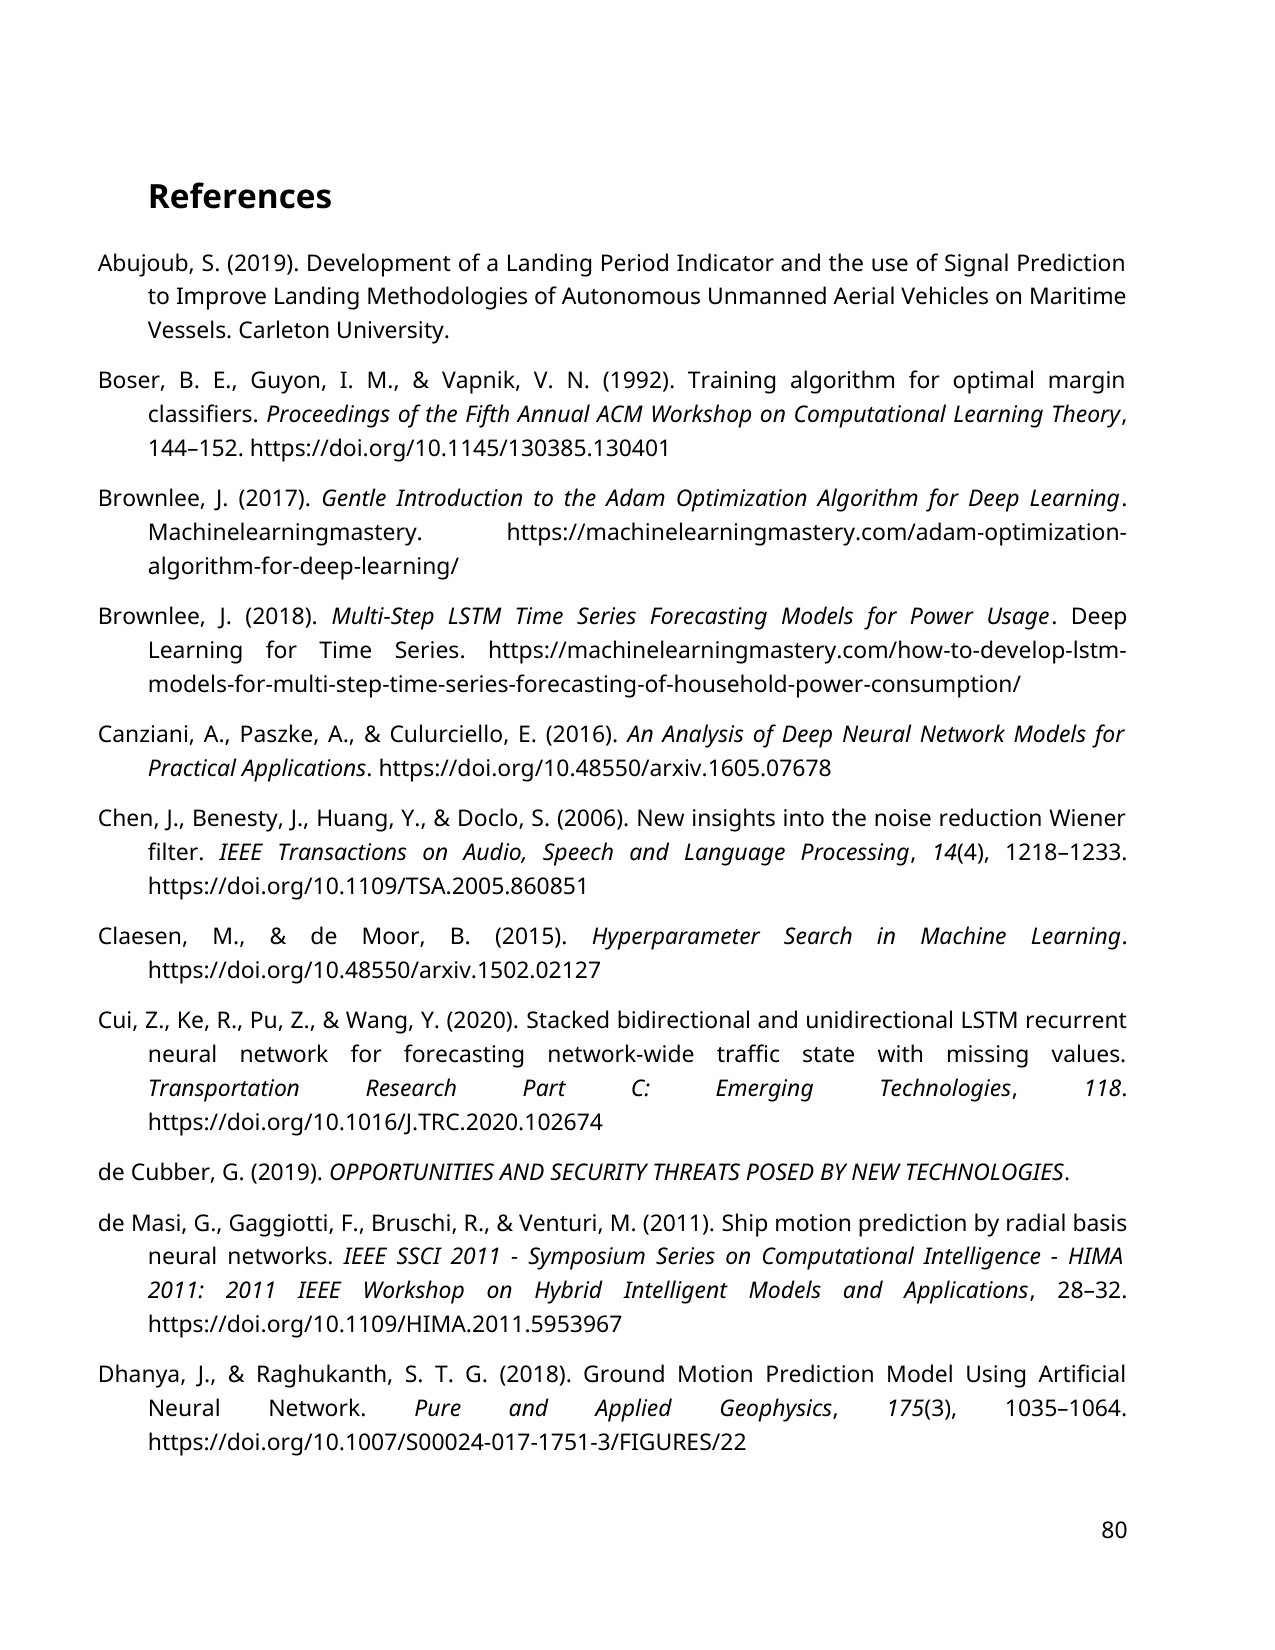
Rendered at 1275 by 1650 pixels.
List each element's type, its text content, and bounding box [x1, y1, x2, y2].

subtitle References [148, 173, 1127, 218]
